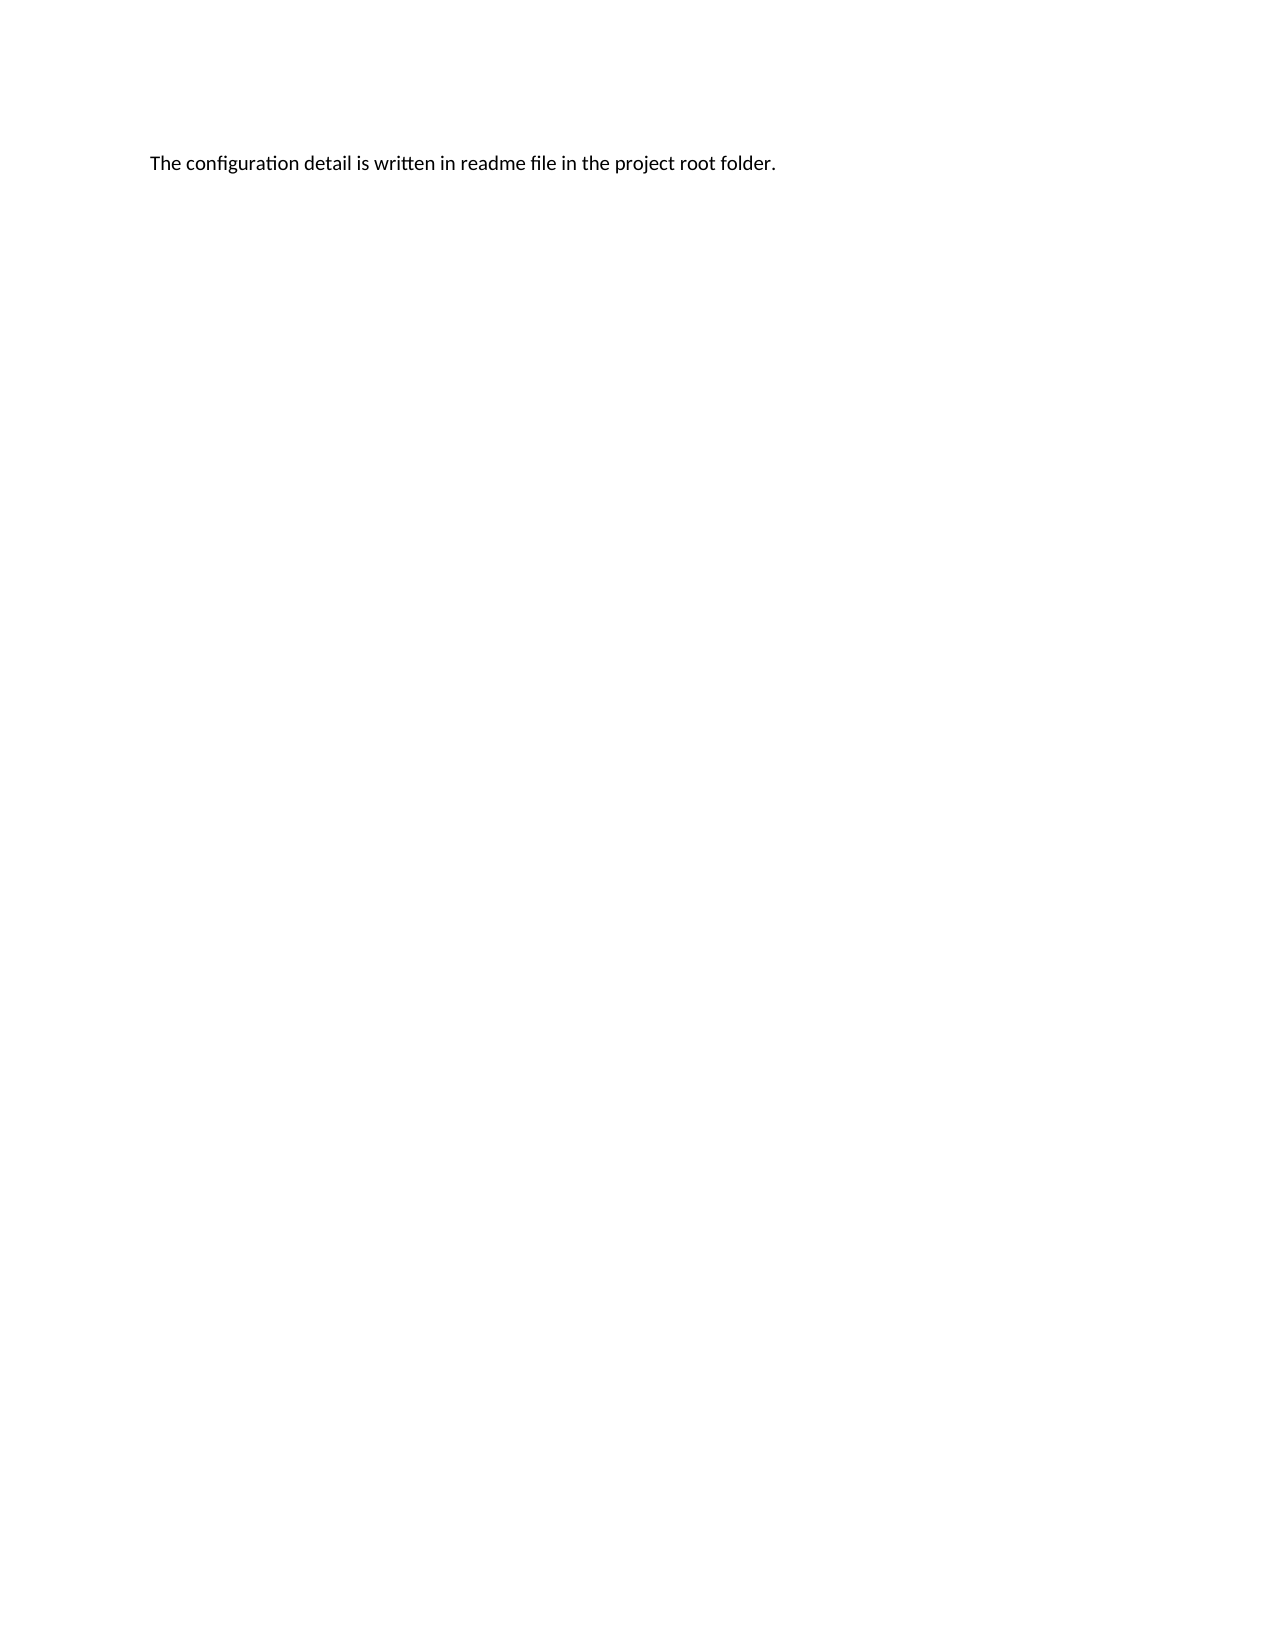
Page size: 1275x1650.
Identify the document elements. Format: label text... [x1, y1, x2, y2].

text The configuration detail is written in readme file in the project root folder. [150, 150, 1125, 175]
